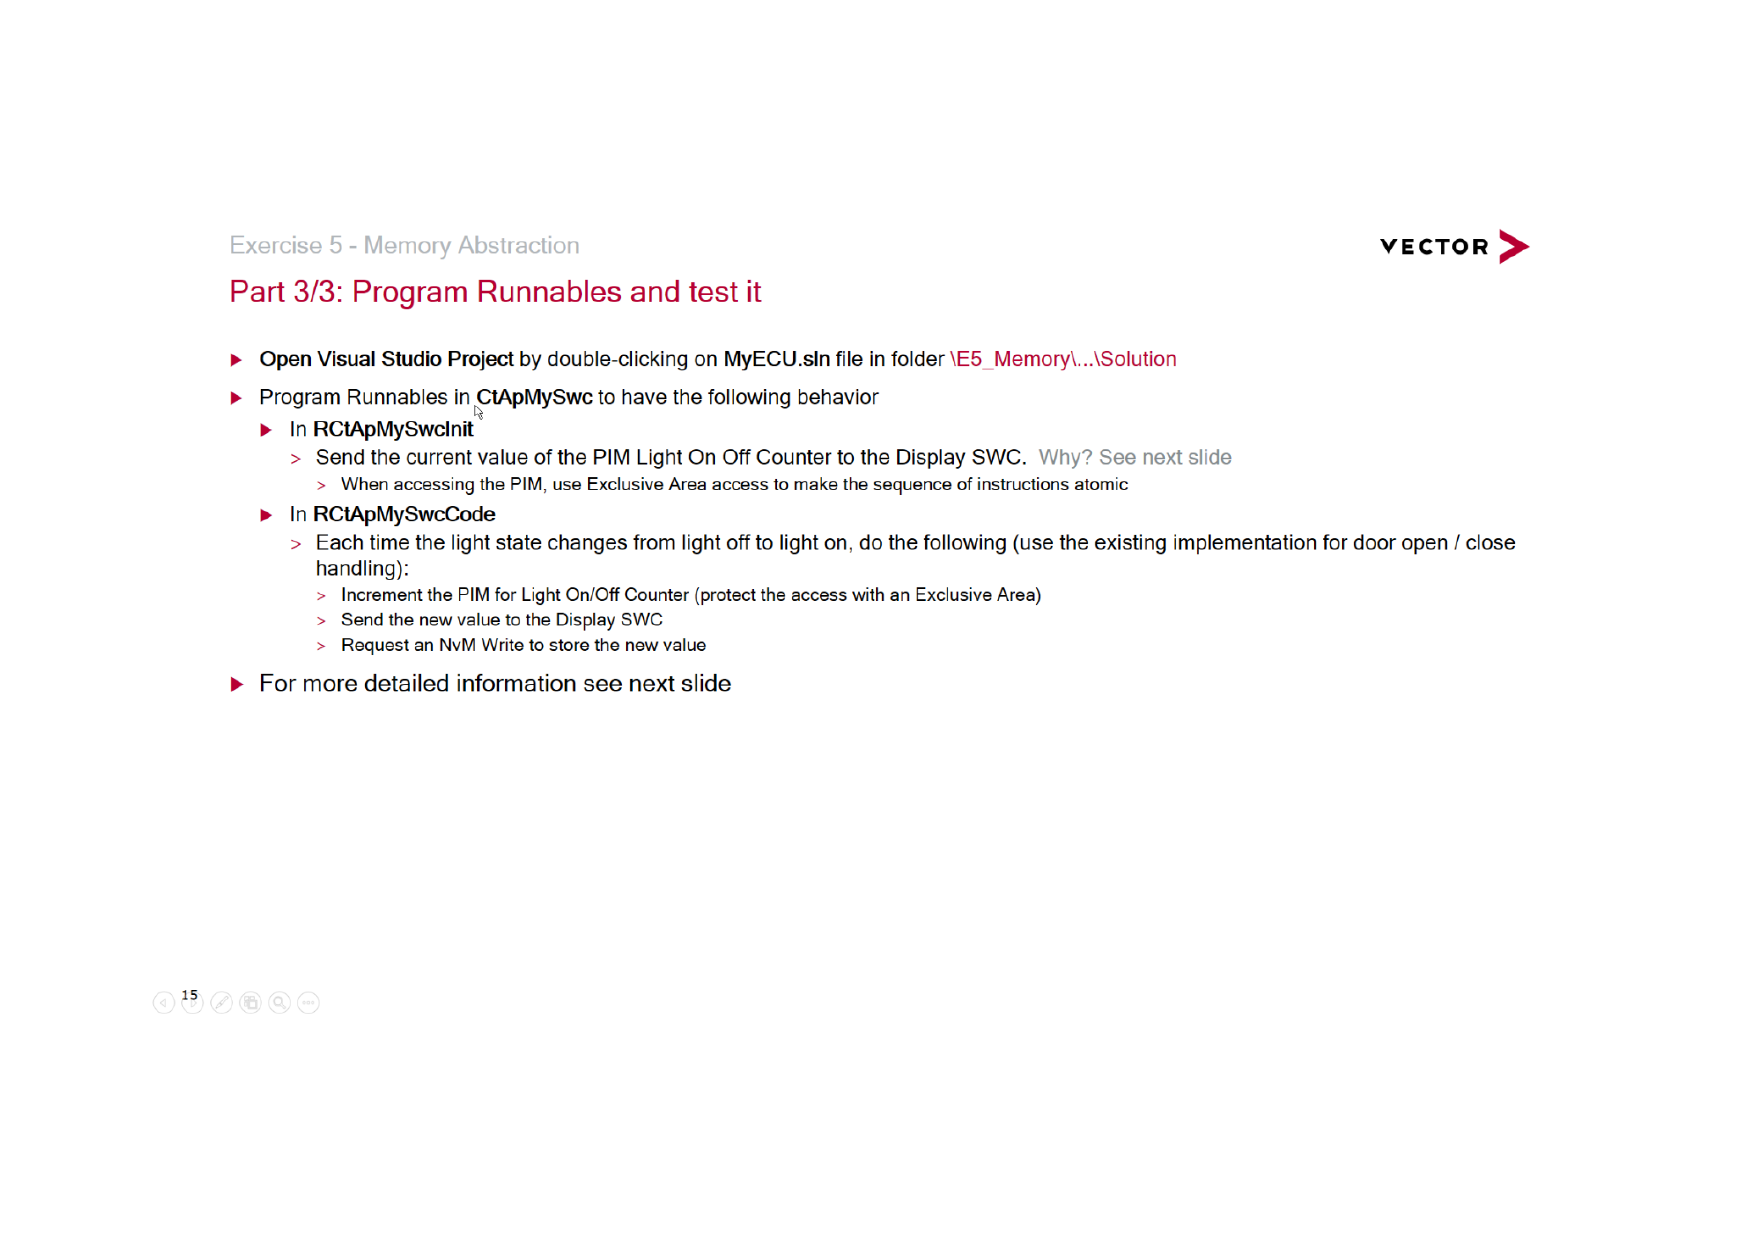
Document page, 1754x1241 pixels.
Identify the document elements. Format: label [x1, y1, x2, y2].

picture [150, 197, 1604, 1014]
